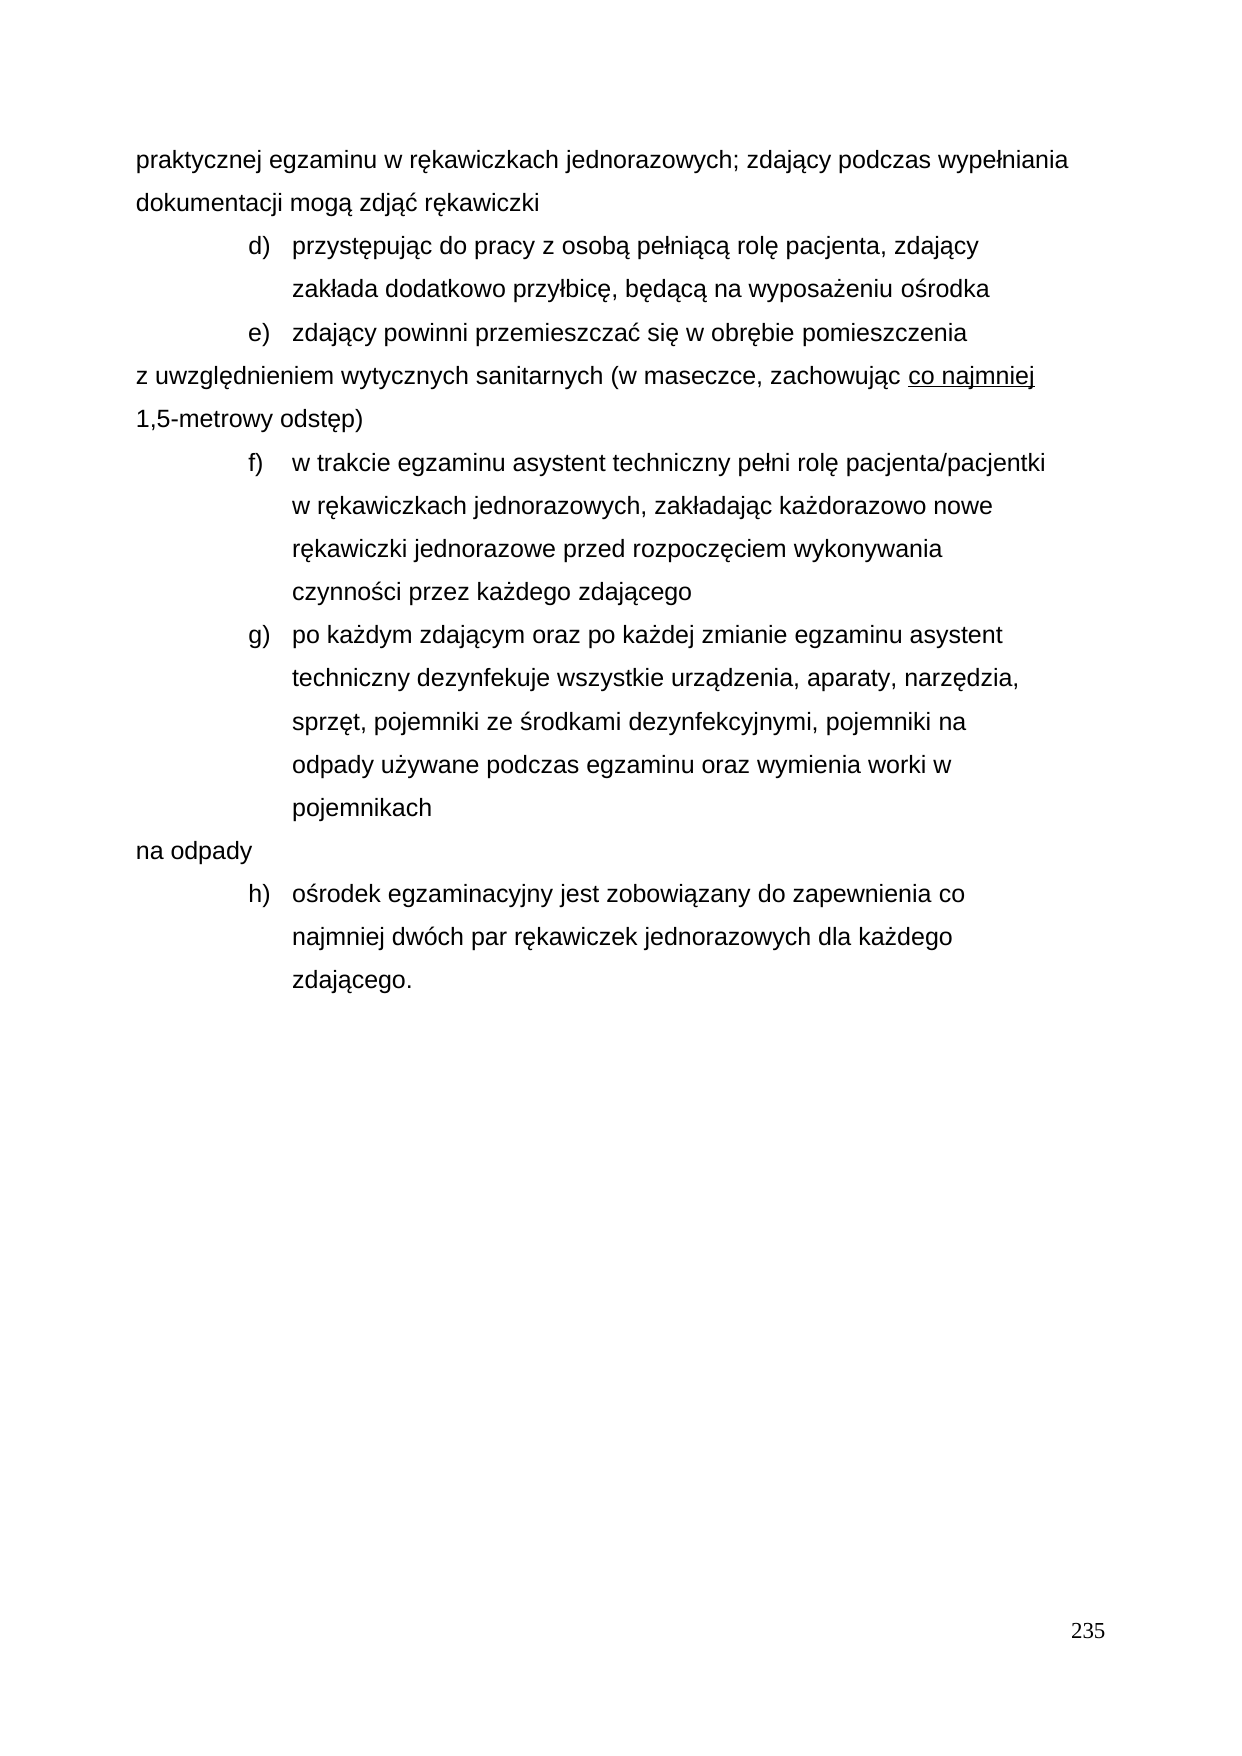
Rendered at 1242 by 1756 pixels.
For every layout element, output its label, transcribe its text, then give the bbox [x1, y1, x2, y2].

list ośrodek egzaminacyjny jest zobowiązany do zapewnienia co najmniej dwóch par rękawiczek jednorazowych dla każdego zdającego. [248, 879, 1061, 994]
list w trakcie egzaminu asystent techniczny pełni rolę pacjenta/pacjentki w rękawiczkach jednorazowych, zakładając każdorazowo nowe rękawiczki jednorazowe przed rozpoczęciem wykonywania czynności przez każdego zdającego [248, 448, 1054, 606]
text na odpady [136, 836, 1173, 865]
list zdający powinni przemieszczać się w obrębie pomieszczenia [248, 318, 1173, 347]
list przystępując do pracy z osobą pełniącą rolę pacjenta, zdający zakłada dodatkowo przyłbicę, będącą na wyposażeniu ośrodka [248, 231, 1068, 303]
text z uwzględnieniem wytycznych sanitarnych (w maseczce, zachowując co najmniej 1,5-metrowy odstęp) [136, 361, 1039, 433]
list po każdym zdającym oraz po każdej zmianie egzaminu asystent techniczny dezynfekuje wszystkie urządzenia, aparaty, narzędzia, sprzęt, pojemniki ze środkami dezynfekcyjnymi, pojemniki na odpady używane podczas egzaminu oraz wymienia worki w pojemnikach [248, 620, 1051, 821]
text praktycznej egzaminu w rękawiczkach jednorazowych; zdający podczas wypełniania dokumentacji mogą zdjąć rękawiczki [136, 145, 1071, 217]
